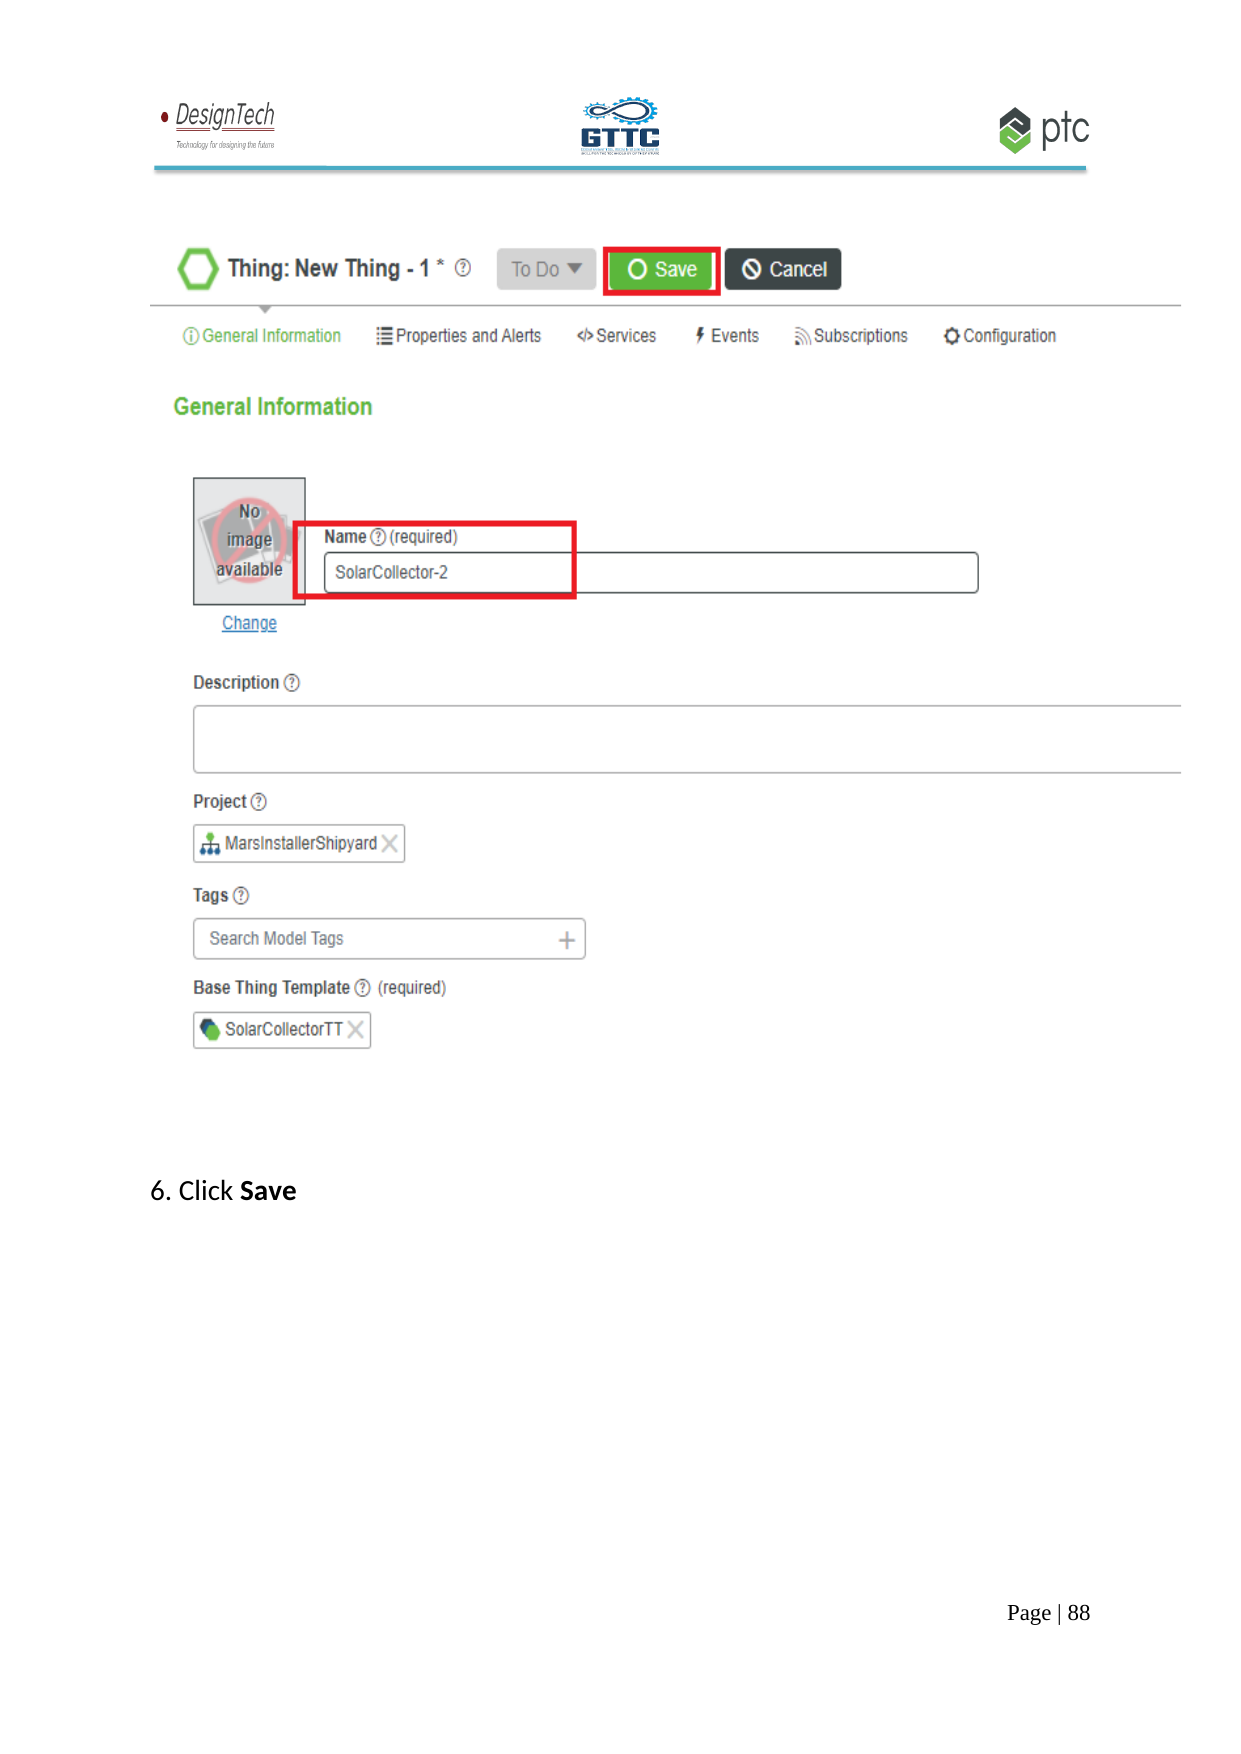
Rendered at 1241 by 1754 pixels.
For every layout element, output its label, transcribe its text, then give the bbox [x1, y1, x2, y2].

picture [150, 241, 1182, 1064]
text 6. Click Save [150, 1172, 1090, 1208]
picture [150, 86, 1091, 177]
